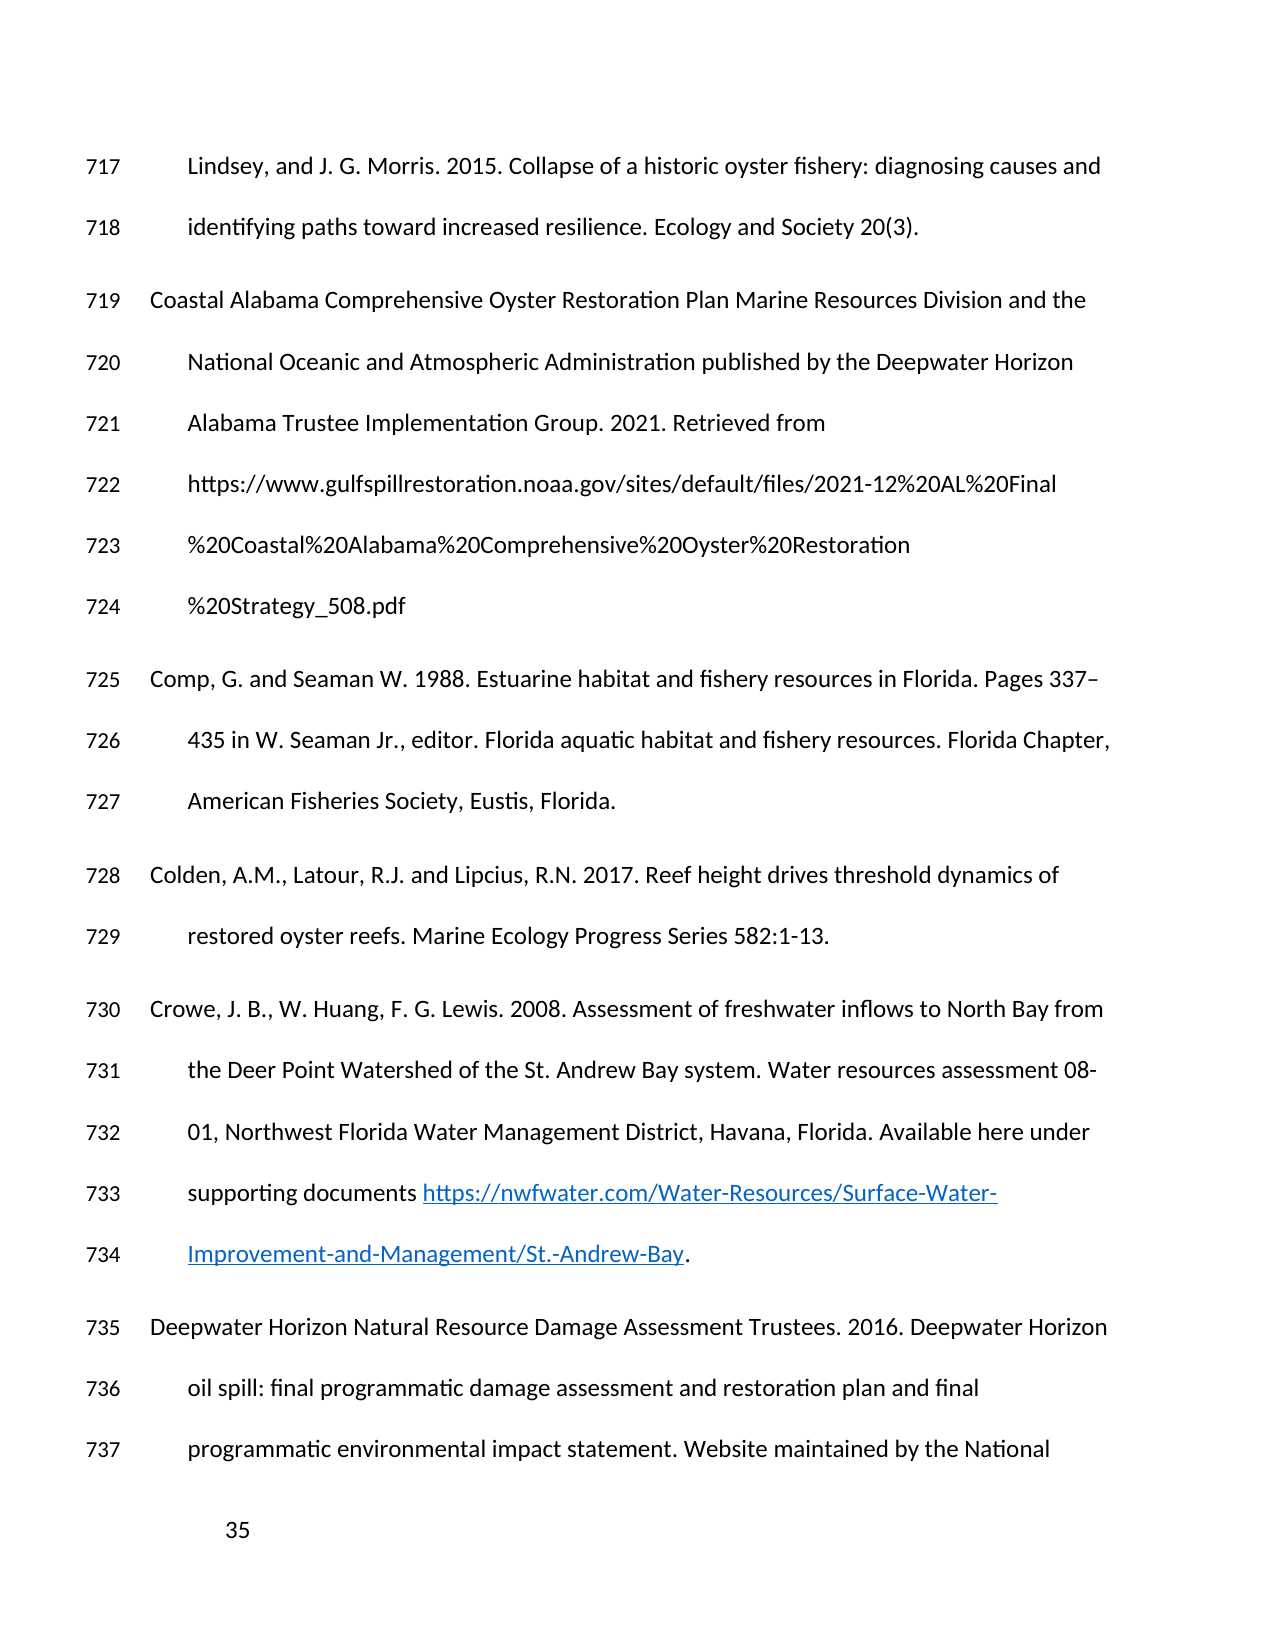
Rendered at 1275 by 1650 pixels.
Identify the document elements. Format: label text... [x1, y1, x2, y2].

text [150, 1311, 1125, 1464]
text Crowe, J. B., W. Huang, F. G. Lewis. 2008. Assessment of freshwater inflows to North Bay from the Deer Point Watershed of the St. Andrew Bay system. Water resources assessment 08-01, Northwest Florida Water Management District, Havana, Florida. Available here under supporting documents https://nwfwater.com/Water-Resources/Surface-Water-Improvement-and-Management/St.-Andrew-Bay. [150, 993, 1125, 1268]
text Colden, A.M., Latour, R.J. and Lipcius, R.N. 2017. Reef height drives threshold dynamics of restored oyster reefs. Marine Ecology Progress Series 582:1-13. [150, 859, 1125, 951]
text Coastal Alabama Comprehensive Oyster Restoration Plan Marine Resources Division and the National Oceanic and Atmospheric Administration published by the Deepwater Horizon Alabama Trustee Implementation Group. 2021. Retrieved from https://www.gulfspillrestoration.noaa.gov/sites/default/files/2021-12%20AL%20Final%20Coastal%20Alabama%20Comprehensive%20Oyster%20Restoration%20Strategy_508.pdf [150, 284, 1125, 620]
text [150, 150, 1125, 242]
text Comp, G. and Seaman W. 1988. Estuarine habitat and fishery resources in Florida. Pages 337–435 in W. Seaman Jr., editor. Florida aquatic habitat and fishery resources. Florida Chapter, American Fisheries Society, Eustis, Florida. [150, 663, 1125, 816]
